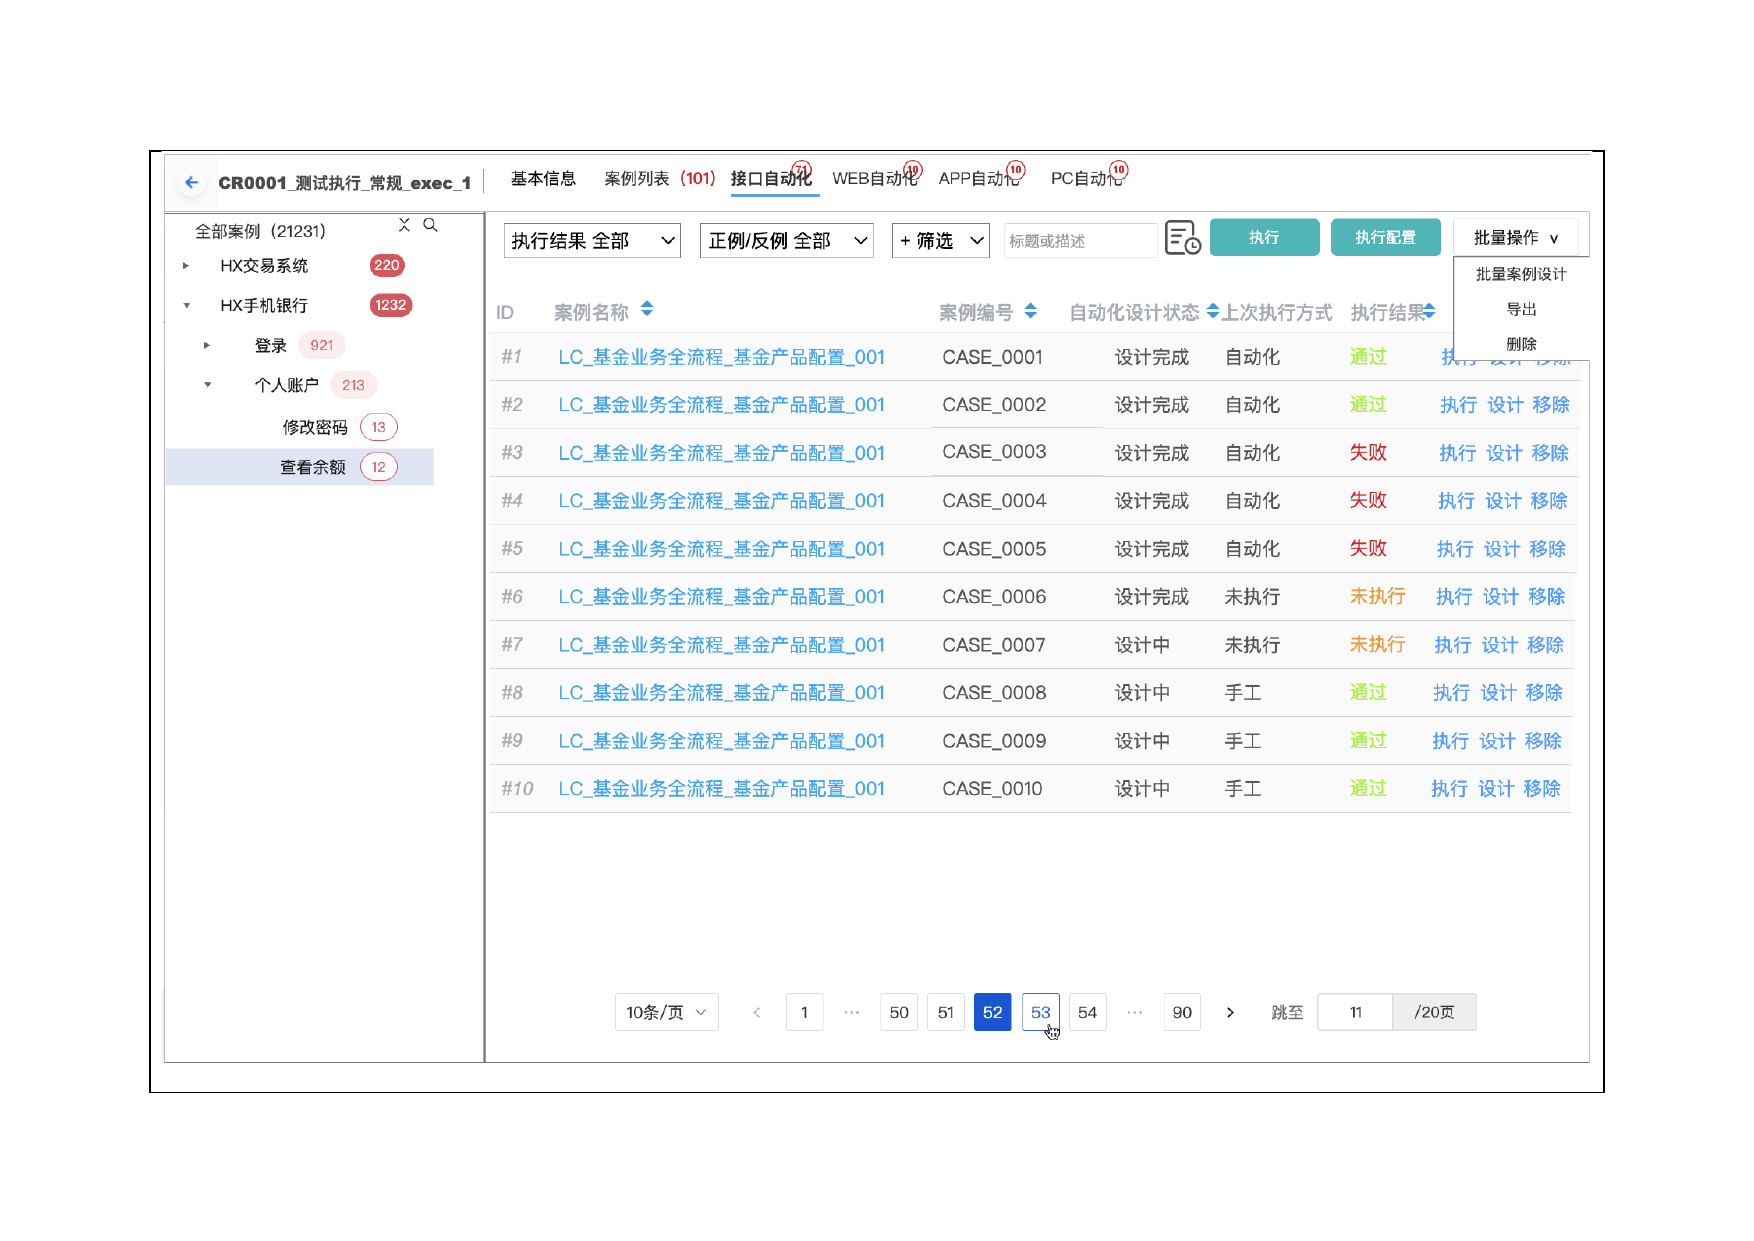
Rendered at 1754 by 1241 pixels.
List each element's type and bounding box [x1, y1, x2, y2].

table_cell [151, 152, 1603, 1091]
picture [161, 151, 1593, 1064]
